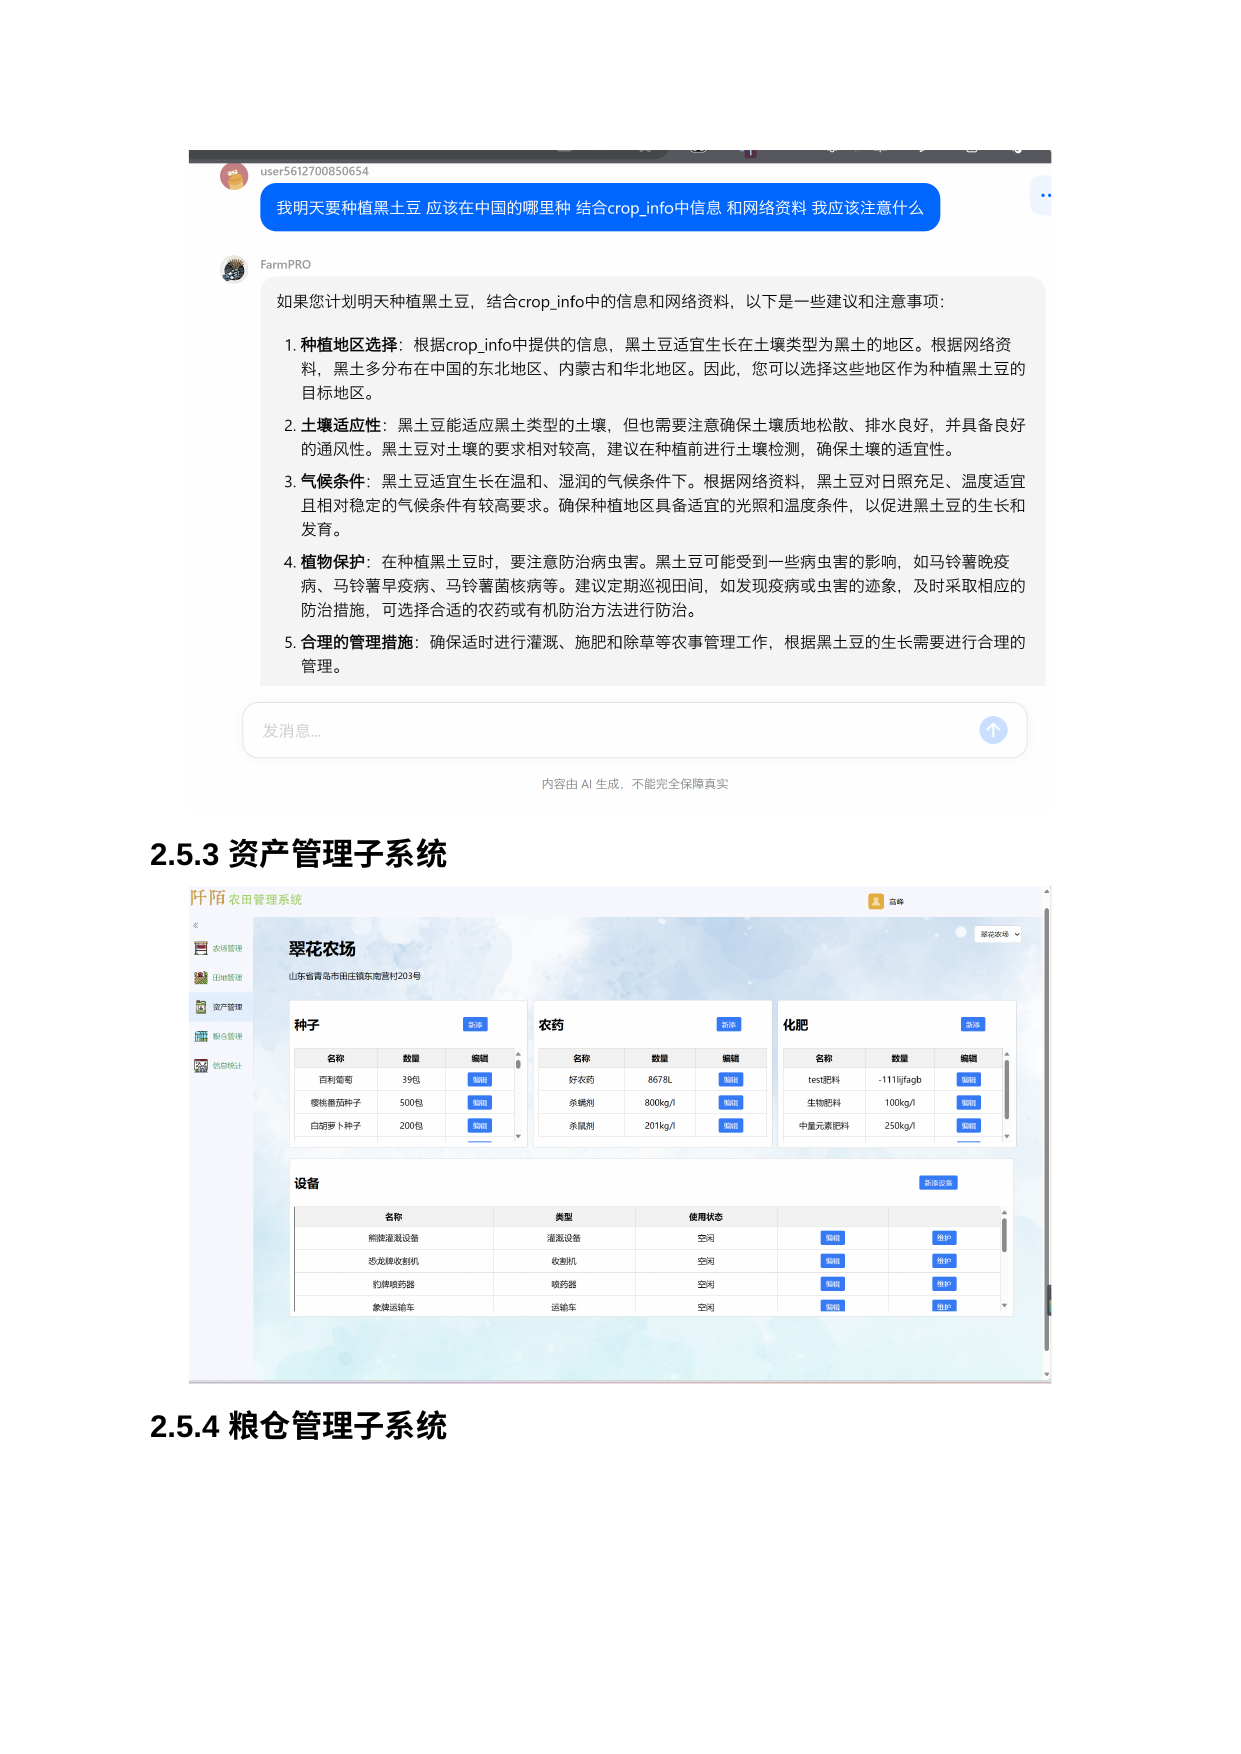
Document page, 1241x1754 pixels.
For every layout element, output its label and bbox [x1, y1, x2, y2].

picture [188, 150, 1052, 811]
picture [188, 886, 1052, 1384]
